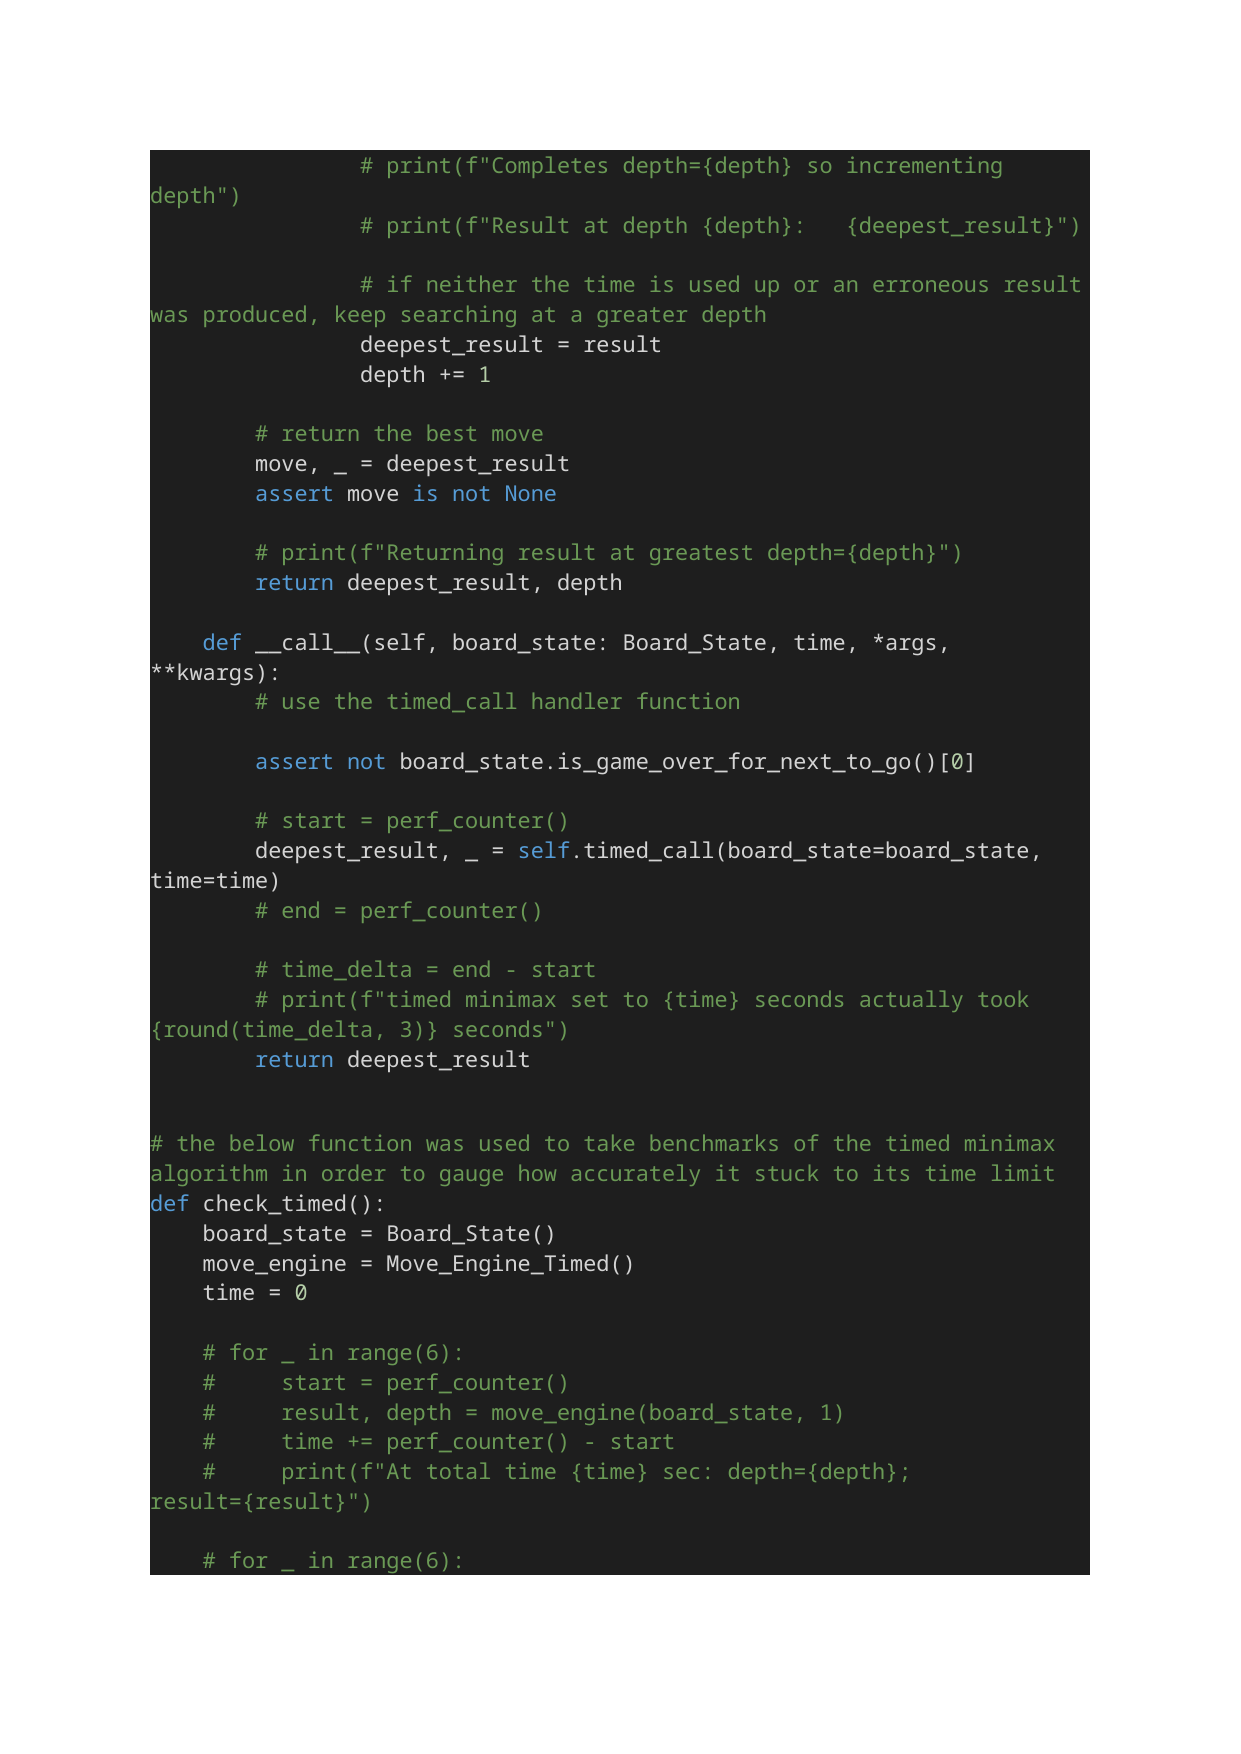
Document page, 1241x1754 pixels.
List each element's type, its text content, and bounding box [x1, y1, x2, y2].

text # print(f"timed minimax set to {time} seconds actually took {round(time_delta, 3)} seconds") [150, 984, 1090, 1044]
text board_state = Board_State() [150, 1218, 1090, 1247]
text return deepest_result, depth [150, 567, 1090, 597]
text time = 0 [150, 1277, 1090, 1307]
text # end = perf_counter() [150, 895, 1090, 924]
text # print(f"Completes depth={depth} so incrementing depth") [150, 150, 1090, 209]
text # print(f"Returning result at greatest depth={depth}") [150, 537, 1090, 567]
text # use the timed_call handler function [150, 686, 1090, 716]
text # return the best move [150, 418, 1090, 448]
text deepest_result = result [150, 329, 1090, 358]
text # print(f"Result at depth {depth}: {deepest_result}") [150, 209, 1090, 239]
text deepest_result, _ = self.timed_call(board_state=board_state, time=time) [150, 835, 1090, 895]
text # for _ in range(6): [150, 1545, 1090, 1575]
text assert not board_state.is_game_over_for_next_to_go()[0] [150, 746, 1090, 776]
text # if neither the time is used up or an erroneous result was produced, keep searching at a greater depth [150, 269, 1090, 329]
text return deepest_result [150, 1044, 1090, 1073]
text # the below function was used to take benchmarks of the timed minimax algorithm in order to gauge how accurately it stuck to its time limit [150, 1128, 1090, 1188]
text assert move is not None [150, 478, 1090, 507]
text # time_delta = end - start [150, 954, 1090, 984]
text # for _ in range(6): [150, 1337, 1090, 1367]
text # start = perf_counter() [150, 1367, 1090, 1396]
text depth += 1 [150, 358, 1090, 388]
text # result, depth = move_engine(board_state, 1) [150, 1396, 1090, 1426]
text move, _ = deepest_result [150, 448, 1090, 478]
text def check_timed(): [150, 1188, 1090, 1218]
text # time += perf_counter() - start [150, 1426, 1090, 1456]
text # start = perf_counter() [150, 805, 1090, 835]
text move_engine = Move_Engine_Timed() [150, 1247, 1090, 1277]
text def __call__(self, board_state: Board_State, time, *args, **kwargs): [150, 627, 1090, 686]
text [150, 1456, 1090, 1516]
